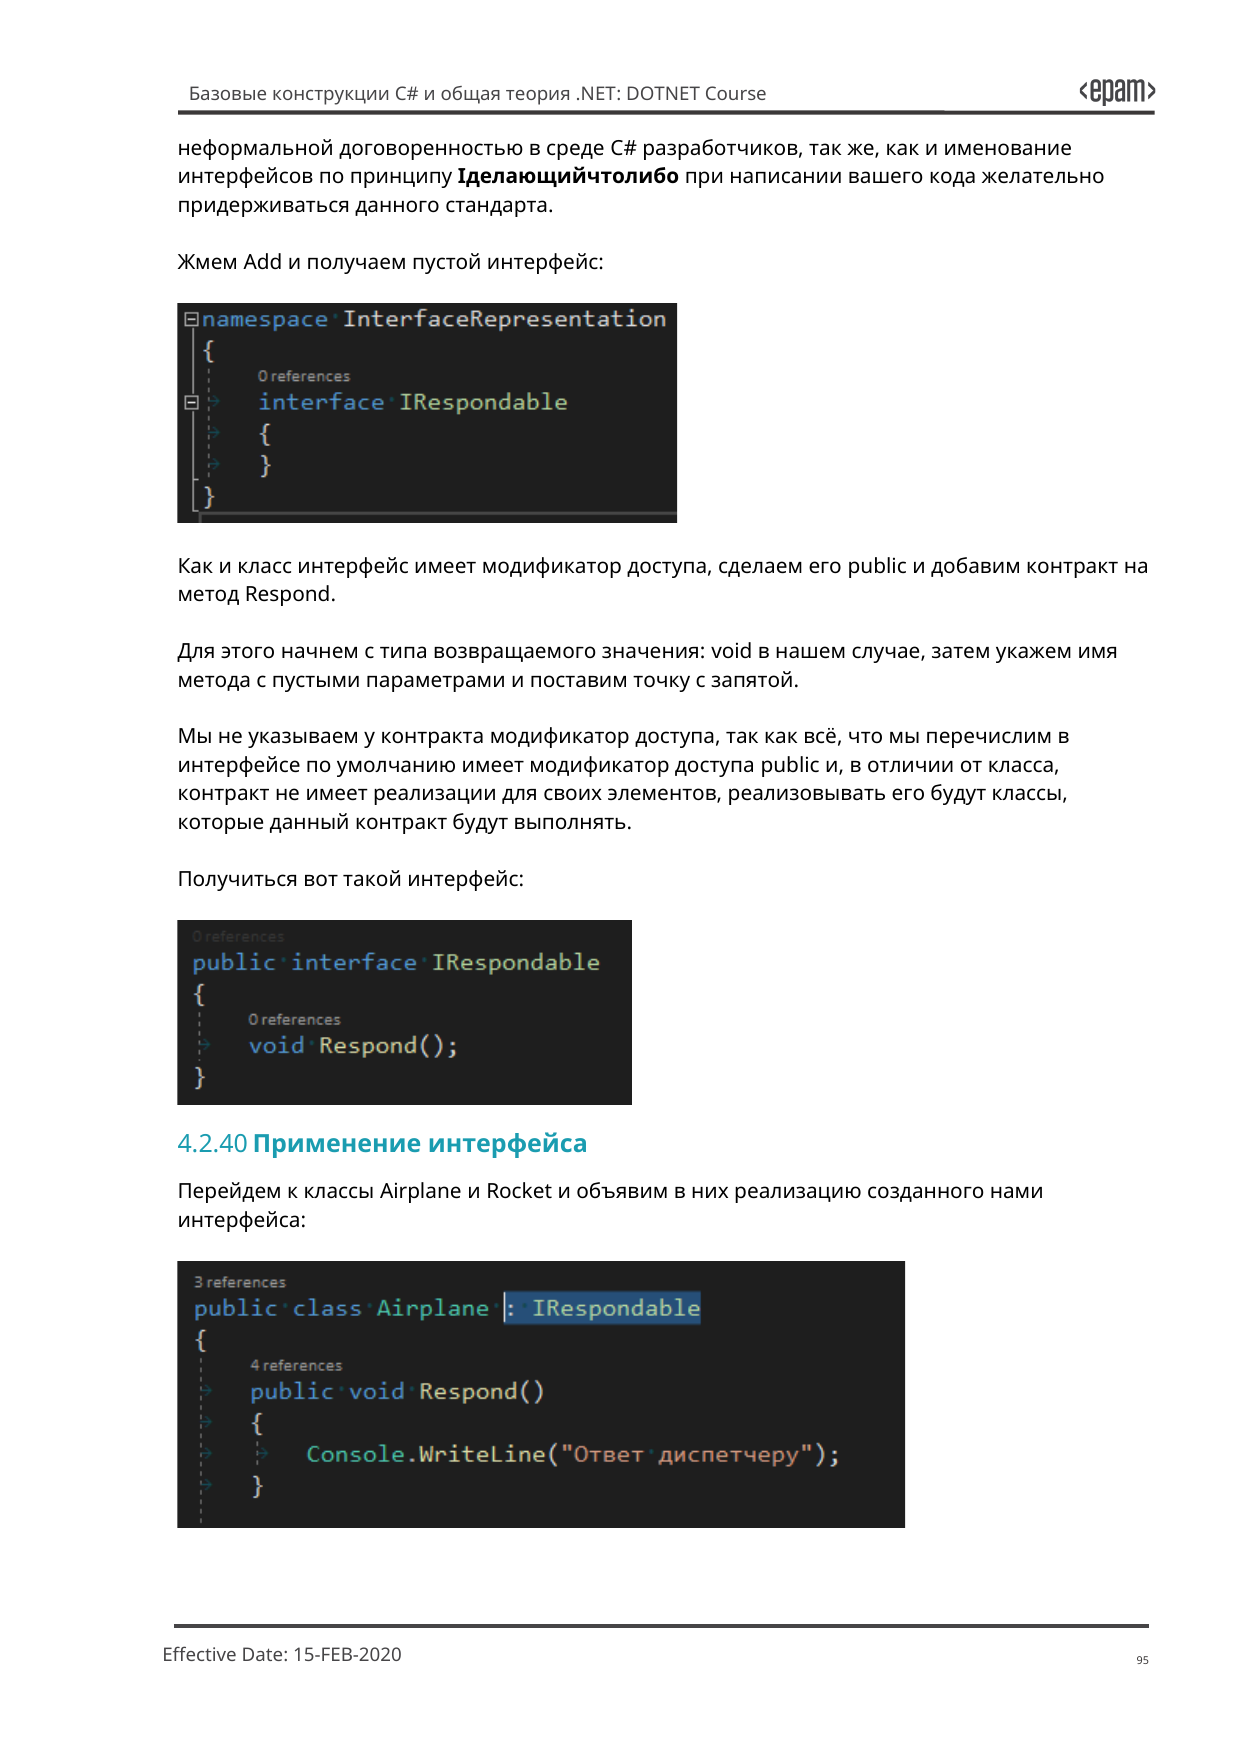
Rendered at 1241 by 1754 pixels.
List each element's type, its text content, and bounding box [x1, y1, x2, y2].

picture [177, 1261, 906, 1528]
text Получиться вот такой интерфейс: [177, 864, 1152, 892]
text Жмем Add и получаем пустой интерфейс: [177, 247, 1152, 275]
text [177, 133, 1152, 218]
text Перейдем к классы Airplane и Rocket и объявим в них реализацию созданного нами интерфейса: [177, 1177, 1152, 1233]
subtitle Применение интерфейса [177, 1126, 1152, 1160]
text Как и класс интерфейс имеет модификатор доступа, сделаем его public и добавим контракт на метод Respond. [177, 551, 1152, 608]
picture [177, 920, 632, 1105]
text Для этого начнем с типа возвращаемого значения: void в нашем случае, затем укажем имя метода с пустыми параметрами и поставим точку с запятой. [177, 636, 1152, 693]
text Мы не указываем у контракта модификатор доступа, так как всё, что мы перечислим в интерфейсе по умолчанию имеет модификатор доступа public и, в отличии от класса, контракт не имеет реализации для своих элементов, реализовывать его будут классы, которые данный контракт будут выполнять. [177, 722, 1152, 835]
picture [177, 303, 678, 523]
